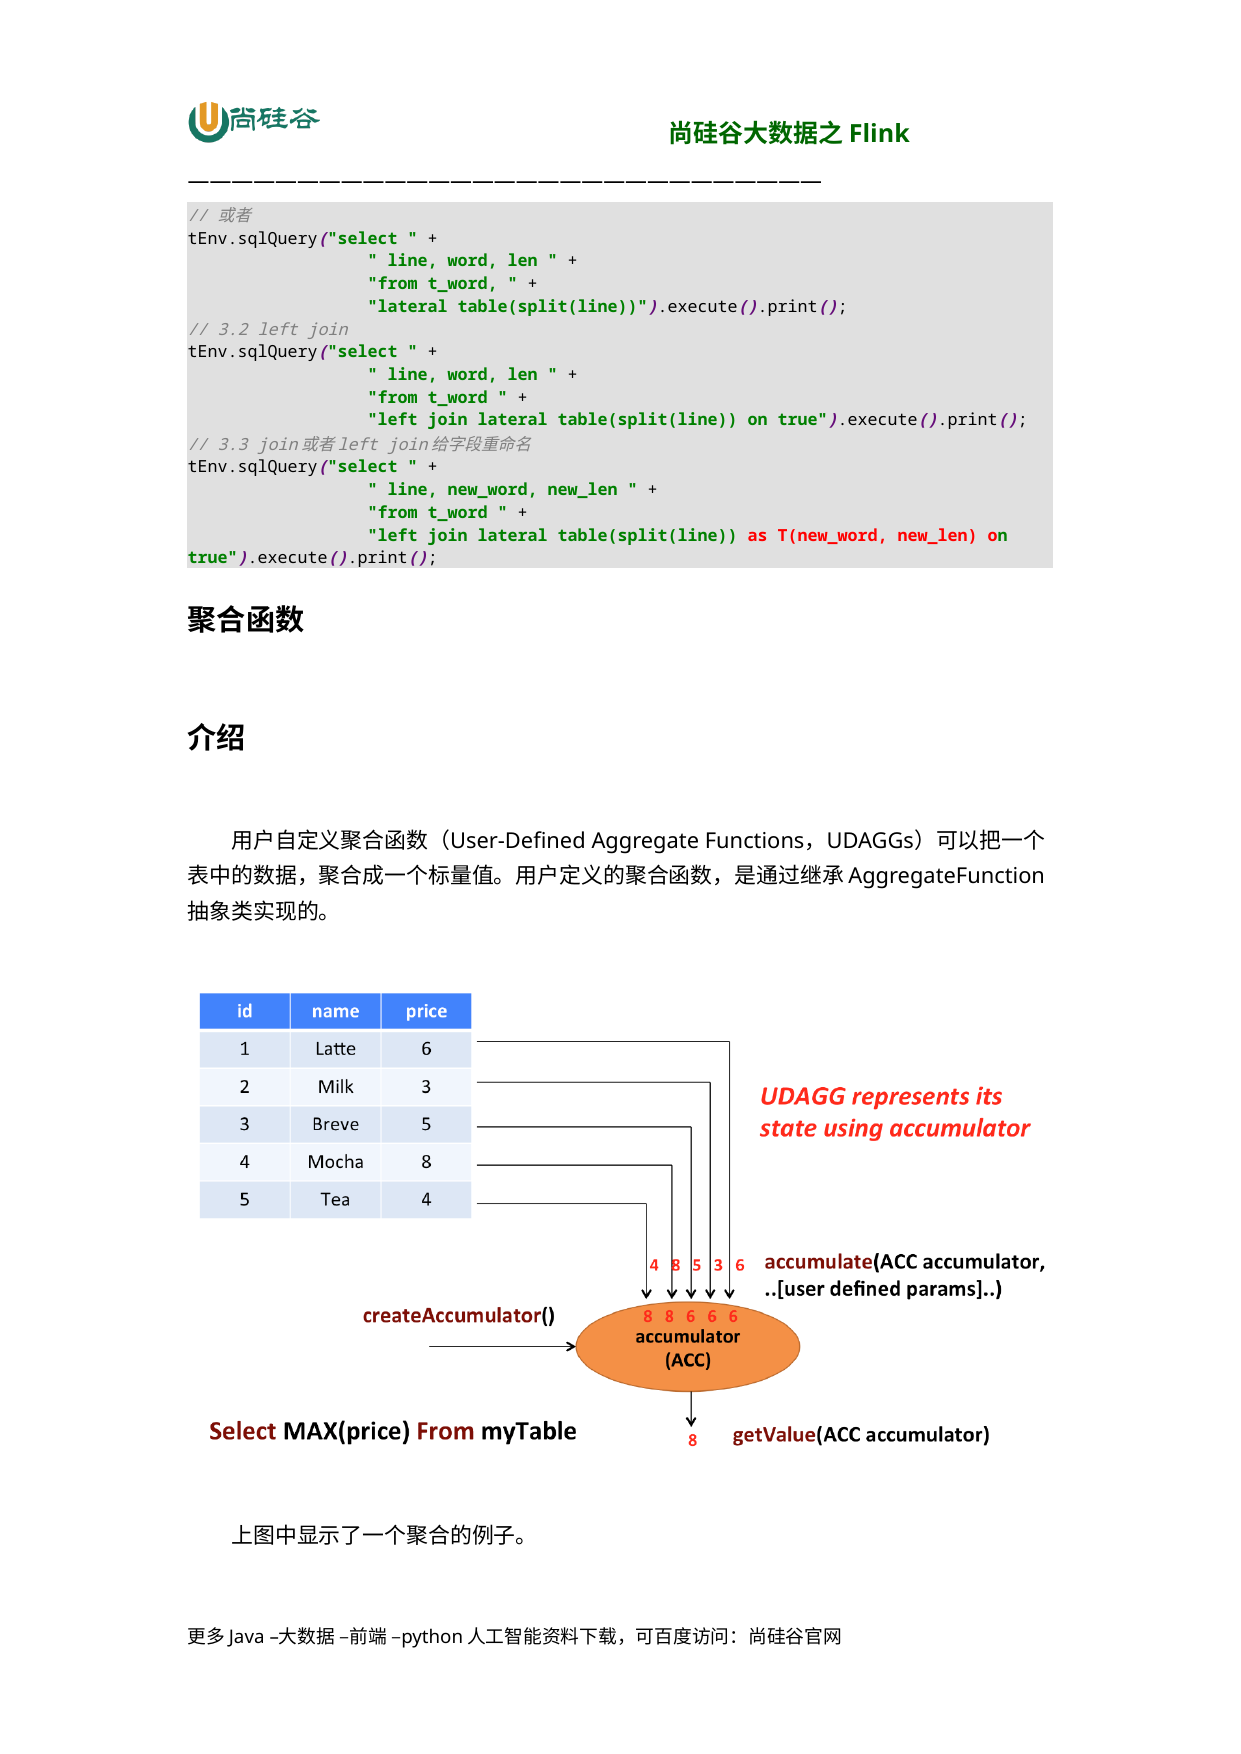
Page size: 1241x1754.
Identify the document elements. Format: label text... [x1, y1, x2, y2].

text 上图中显示了一个聚合的例子。 [187, 1517, 1053, 1550]
picture [187, 950, 1053, 1494]
text 用户自定义聚合函数（User-Defined Aggregate Functions，UDAGGs）可以把一个表中的数据，聚合成一个标量值。用户定义的聚合函数，是通过继承AggregateFunction抽象类实现的。 [187, 822, 1053, 926]
picture [187, 101, 320, 143]
subtitle 聚合函数 [187, 585, 1053, 650]
subtitle 介绍 [187, 704, 1053, 769]
